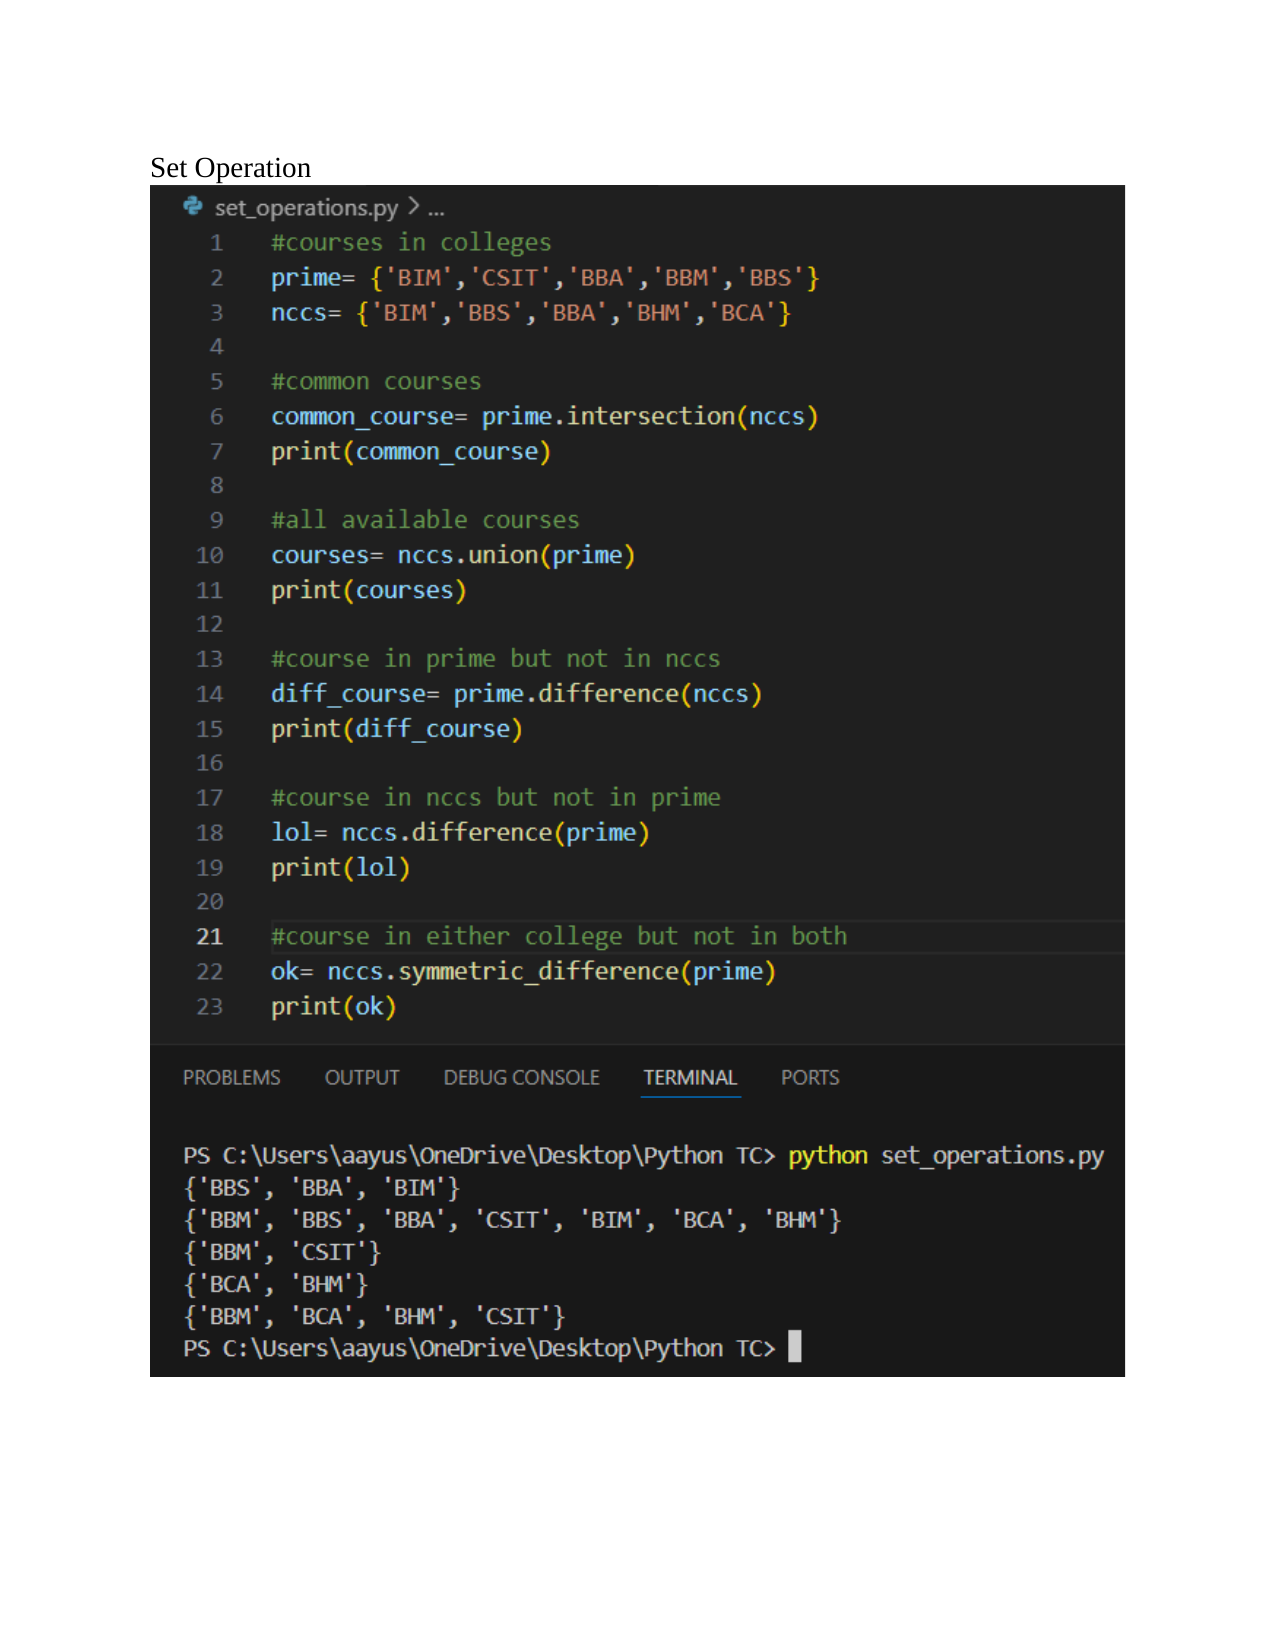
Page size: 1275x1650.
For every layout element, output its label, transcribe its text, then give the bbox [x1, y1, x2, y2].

picture [150, 185, 1125, 1377]
text Set Operation [150, 150, 1125, 185]
